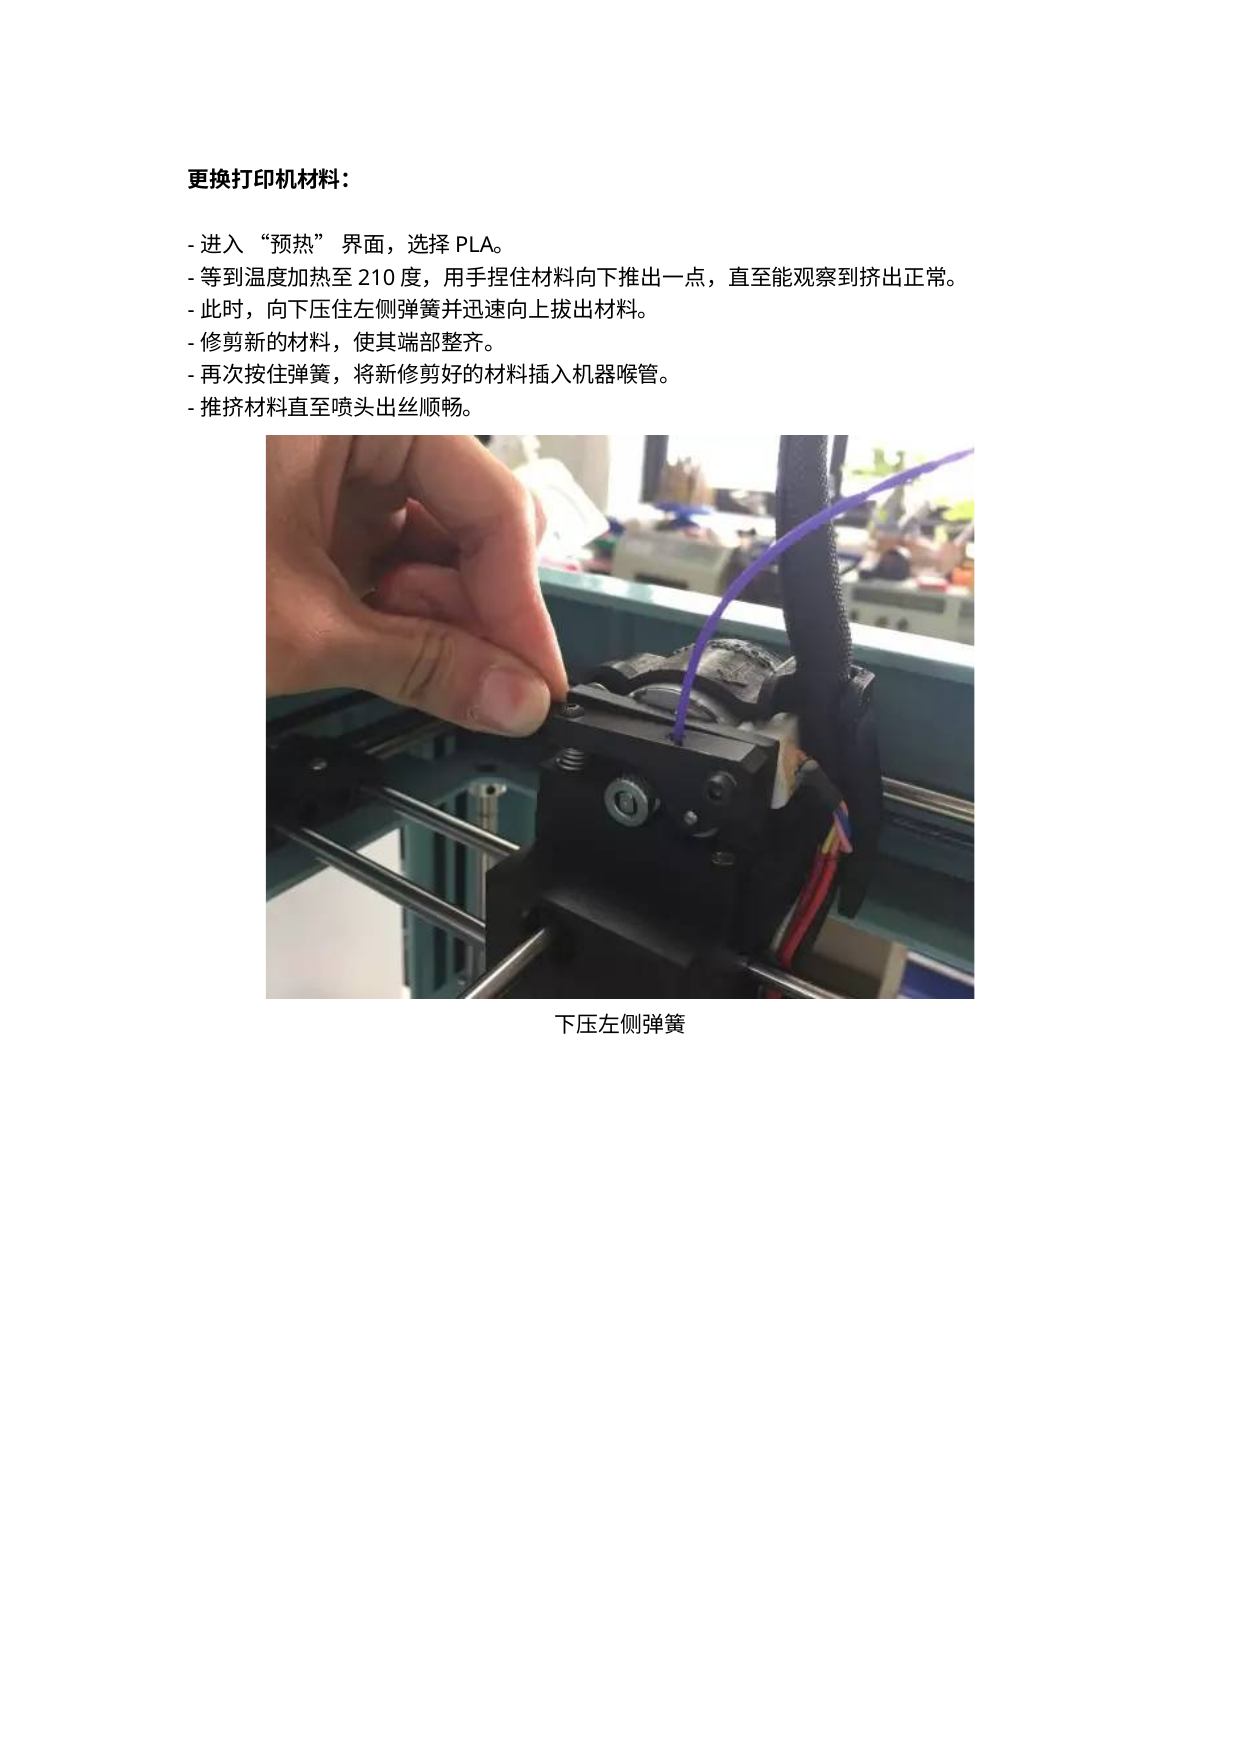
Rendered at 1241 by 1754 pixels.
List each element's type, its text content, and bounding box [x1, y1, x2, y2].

text - 进入 “预热” 界面，选择PLA。 [187, 227, 1053, 259]
text 更换打印机材料： [187, 162, 1053, 194]
text - 等到温度加热至210度，用手捏住材料向下推出一点，直至能观察到挤出正常。 [187, 259, 1053, 292]
text - 此时，向下压住左侧弹簧并迅速向上拔出材料。 [187, 292, 1053, 324]
text - 修剪新的材料，使其端部整齐。 [187, 324, 1053, 357]
text - 再次按住弹簧，将新修剪好的材料插入机器喉管。 [187, 357, 1053, 389]
picture [265, 435, 975, 999]
text - 推挤材料直至喷头出丝顺畅。 [187, 389, 1053, 422]
